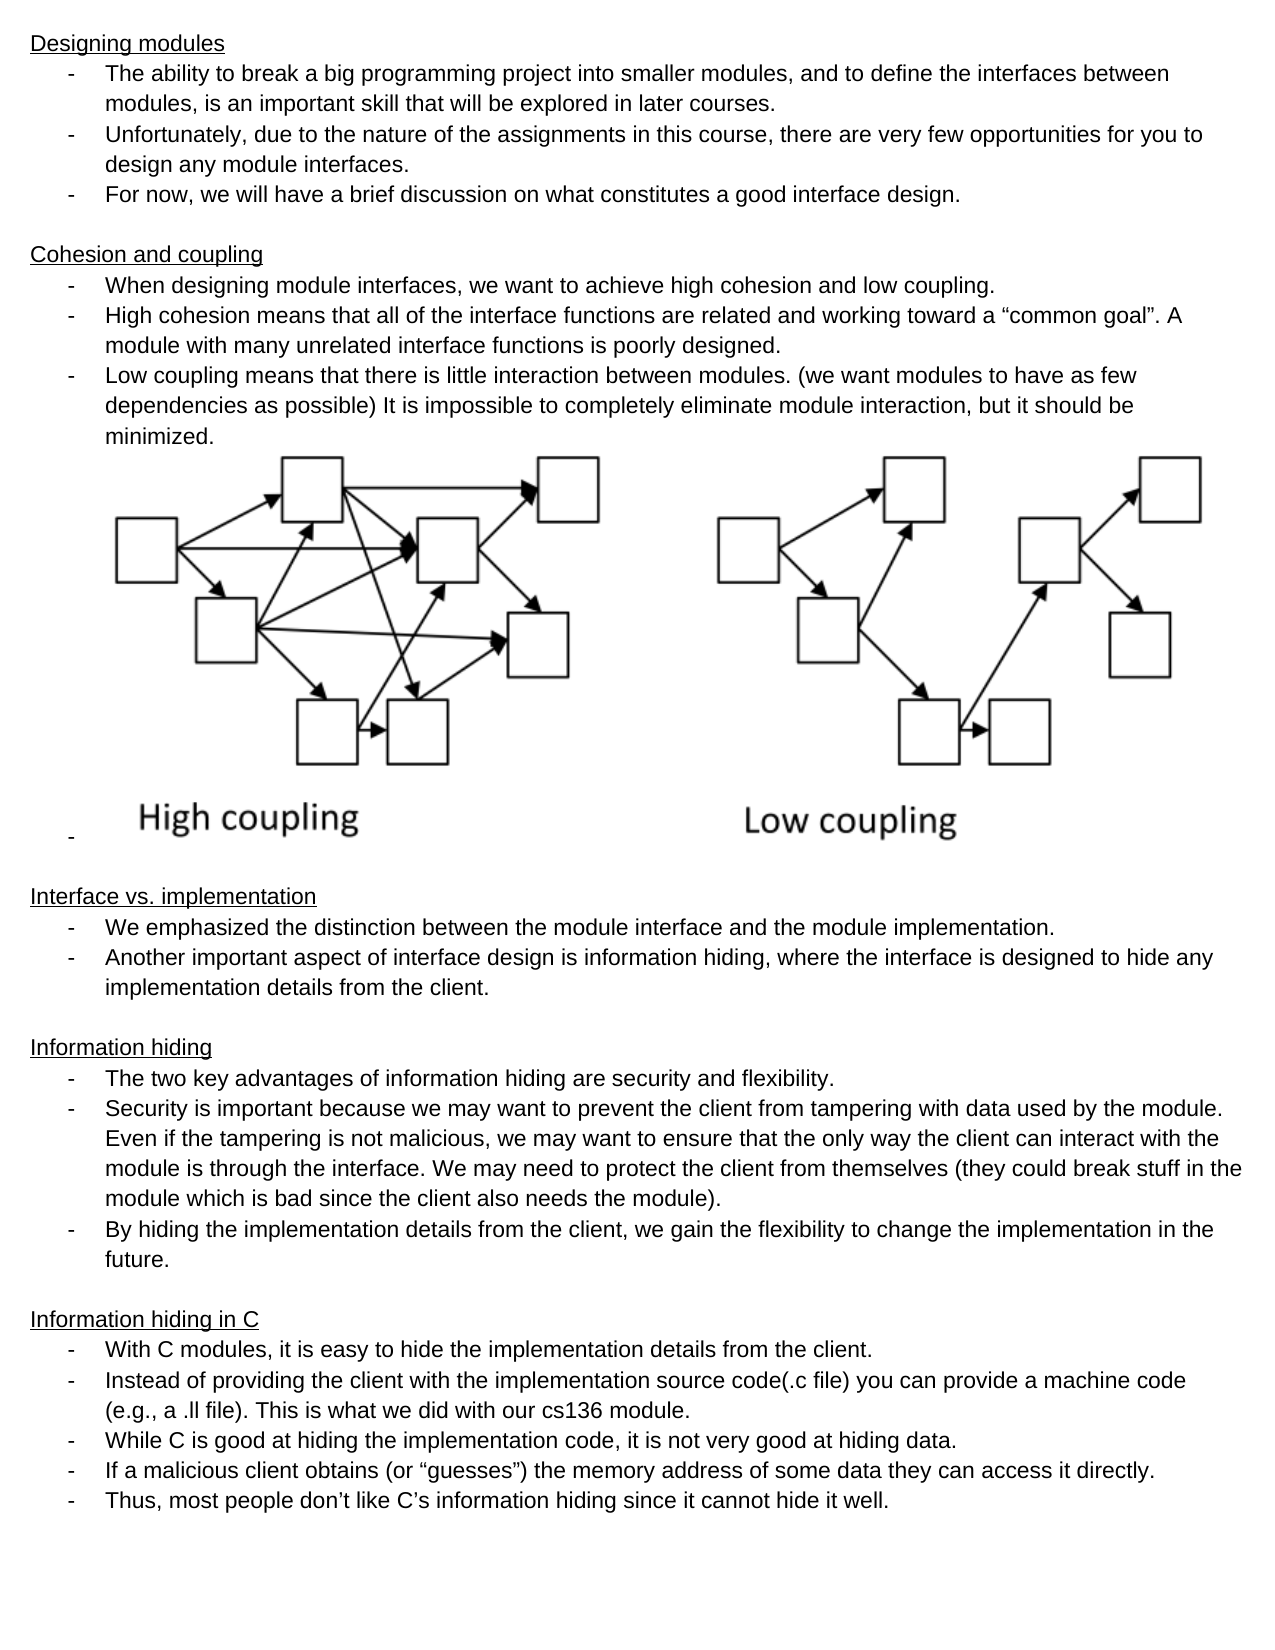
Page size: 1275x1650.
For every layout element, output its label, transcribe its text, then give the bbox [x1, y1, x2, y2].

list Security is important because we may want to prevent the client from tampering with data used by the module. Even if the tampering is not malicious, we may want to ensure that the only way the client can interact with the module is through the interface. We may need to protect the client from themselves (they could break stuff in the module which is bad since the client also needs the module). [67, 1095, 1245, 1212]
list The ability to break a big programming project into smaller modules, and to define the interfaces between modules, is an important skill that will be explored in later courses. [67, 60, 1245, 117]
list High cohesion means that all of the interface functions are related and working toward a “common goal”. A module with many unrelated interface functions is poorly designed. [67, 302, 1245, 358]
list If a malicious client obtains (or “guesses”) the memory address of some data they can access it directly. [67, 1457, 1245, 1484]
text Information hiding in C [30, 1306, 1245, 1333]
list We emphasized the distinction between the module interface and the module implementation. [67, 913, 1245, 940]
text Cohesion and coupling [30, 241, 1245, 268]
list The two key advantages of information hiding are security and flexibility. [67, 1064, 1245, 1091]
list For now, we will have a brief discussion on what constitutes a good interface design. [67, 181, 1245, 207]
list With C modules, it is easy to hide the implementation details from the client. [67, 1336, 1245, 1363]
list Thus, most people don’t like C’s information hiding since it cannot hide it well. [67, 1487, 1245, 1514]
text Designing modules [30, 30, 1245, 56]
picture [105, 452, 1208, 845]
list Another important aspect of interface design is information hiding, where the interface is designed to hide any implementation details from the client. [67, 944, 1245, 1000]
list Low coupling means that there is little interaction between modules. (we want modules to have as few dependencies as possible) It is impossible to completely eliminate module interaction, but it should be minimized. [67, 362, 1245, 449]
list While C is good at hiding the implementation code, it is not very good at hiding data. [67, 1427, 1245, 1453]
text Interface vs. implementation [30, 883, 1245, 910]
list Unfortunately, due to the nature of the assignments in this course, there are very few opportunities for you to design any module interfaces. [67, 121, 1245, 177]
text Information hiding [30, 1034, 1245, 1061]
list By hiding the implementation details from the client, we gain the flexibility to change the implementation in the future. [67, 1216, 1245, 1272]
list When designing module interfaces, we want to achieve high cohesion and low coupling. [67, 272, 1245, 298]
list Instead of providing the client with the implementation source code(.c file) you can provide a machine code (e.g., a .ll file). This is what we did with our cs136 module. [67, 1367, 1245, 1423]
